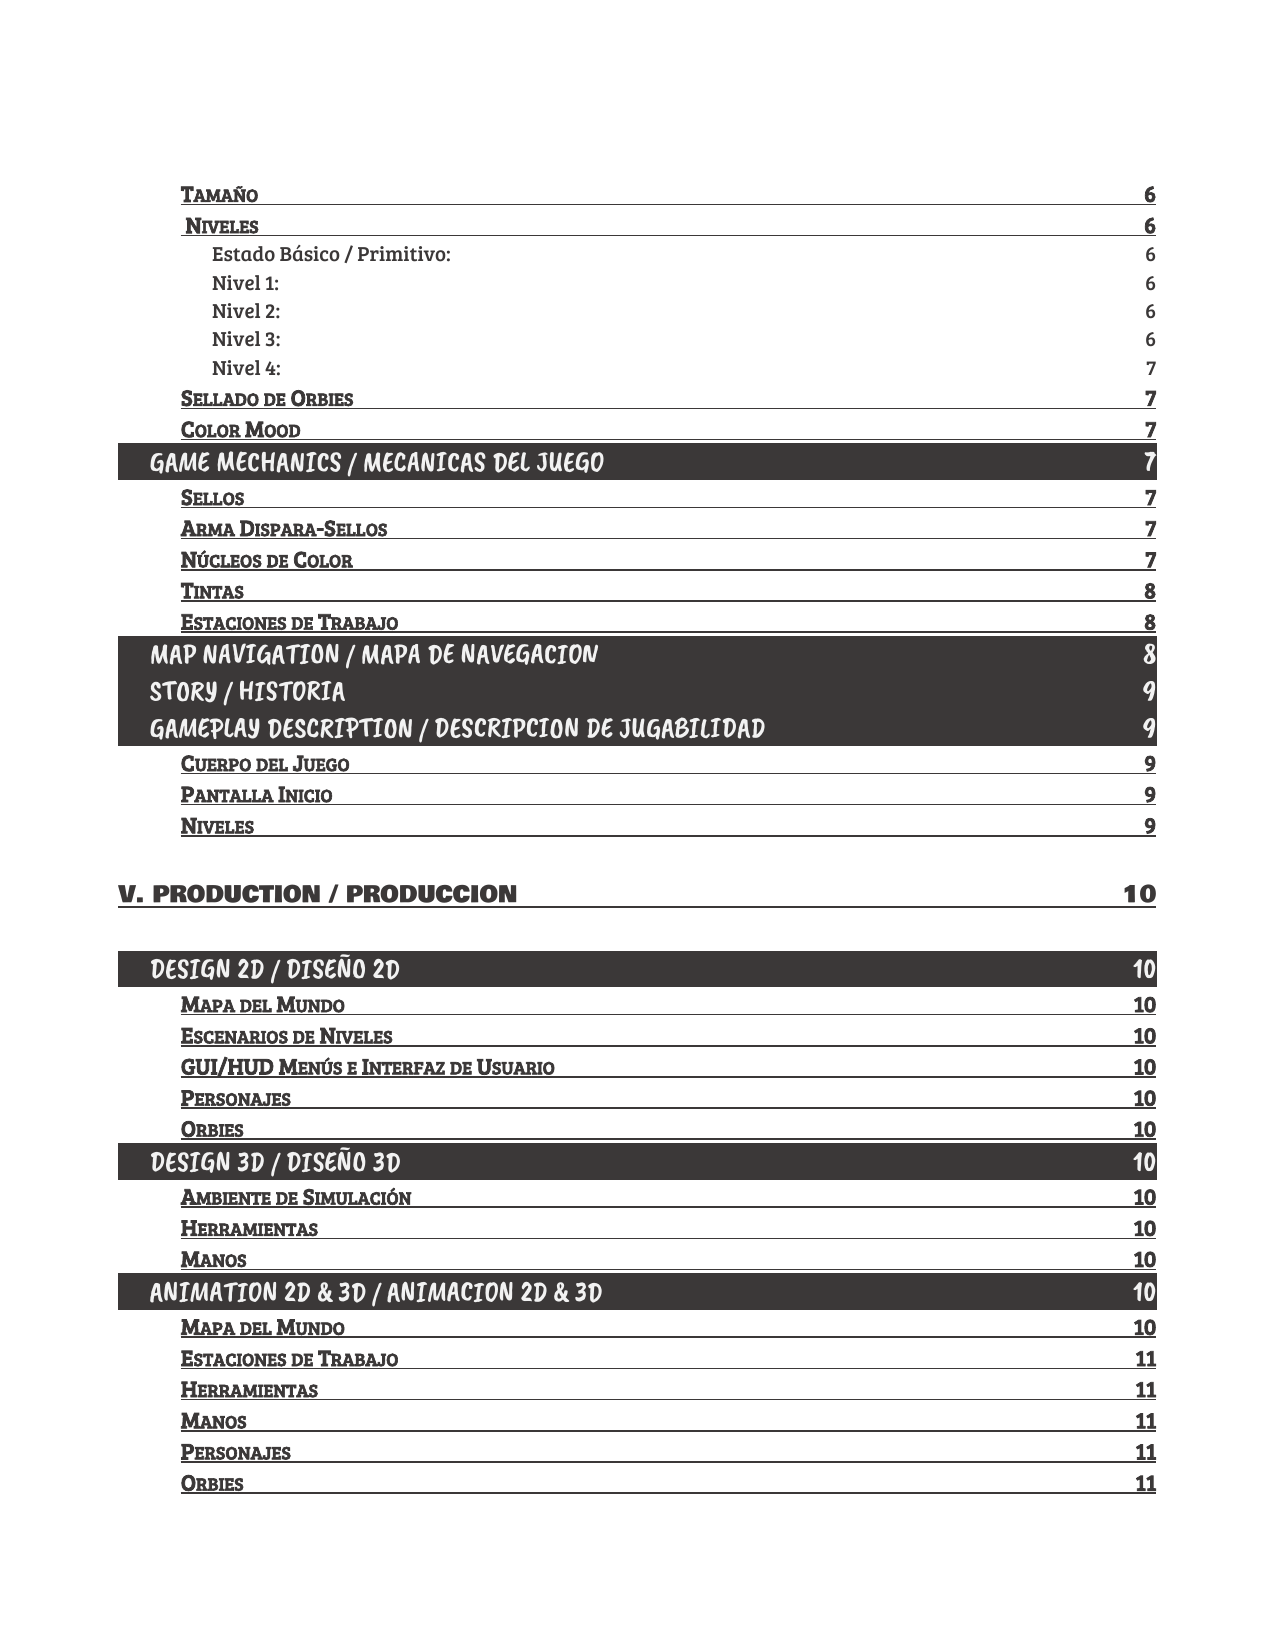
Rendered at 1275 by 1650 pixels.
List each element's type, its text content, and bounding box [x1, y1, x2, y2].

text Nivel 1: 6 [118, 268, 1157, 296]
text Manos 10 [118, 1242, 1157, 1273]
text Escenarios de Niveles 10 [118, 1018, 1157, 1050]
text Orbies 10 [118, 1112, 1157, 1143]
text Herramientas 10 [118, 1211, 1157, 1242]
text Cuerpo del Juego 9 [118, 746, 1157, 777]
text GAMEPLAY DESCRIPTION / DESCRIPCION DE JUGABILIDAD 9 [118, 709, 1157, 746]
text Orbies 11 [118, 1466, 1157, 1497]
text STORY / HISTORIA 9 [118, 673, 1157, 709]
text Nivel 3: 6 [118, 324, 1157, 353]
text Color Mood 7 [118, 412, 1157, 443]
text Mapa del Mundo 10 [118, 1310, 1157, 1341]
text Sellado de Orbies 7 [118, 381, 1157, 412]
text Sellos 7 [118, 480, 1157, 511]
text Estado Básico / Primitivo: 6 [118, 239, 1157, 268]
text Niveles 9 [118, 808, 1157, 840]
text Mapa del Mundo 10 [118, 987, 1157, 1018]
text Estaciones de Trabajo 8 [118, 605, 1157, 636]
text Arma Dispara-Sellos 7 [118, 511, 1157, 542]
text Personajes 11 [118, 1435, 1157, 1466]
text ANIMATION 2D & 3D / ANIMACION 2D & 3D 10 [118, 1273, 1157, 1310]
text Tintas 8 [118, 574, 1157, 605]
text Estaciones de Trabajo 11 [118, 1341, 1157, 1372]
text Manos 11 [118, 1403, 1157, 1435]
text V. PRODUCTION / PRODUCCION 10 [118, 877, 1157, 913]
text DESIGN 3D / DISEÑO 3D 10 [118, 1143, 1157, 1180]
text Pantalla Inicio 9 [118, 777, 1157, 808]
text Tamaño 6 [118, 177, 1157, 208]
text MAP NAVIGATION / MAPA DE NAVEGACION 8 [118, 636, 1157, 673]
text Ambiente de Simulación 10 [118, 1180, 1157, 1211]
text GAME MECHANICS / MECANICAS DEL JUEGO 7 [118, 443, 1157, 480]
text Nivel 2: 6 [118, 296, 1157, 324]
text Personajes 10 [118, 1081, 1157, 1112]
text DESIGN 2D / DISEÑO 2D 10 [118, 951, 1157, 987]
text GUI/HUD Menús e Interfaz de Usuario 10 [118, 1050, 1157, 1081]
text Nivel 4: 7 [118, 353, 1157, 381]
text Núcleos de Color 7 [118, 542, 1157, 574]
text Niveles 6 [118, 208, 1157, 239]
text Herramientas 11 [118, 1372, 1157, 1403]
